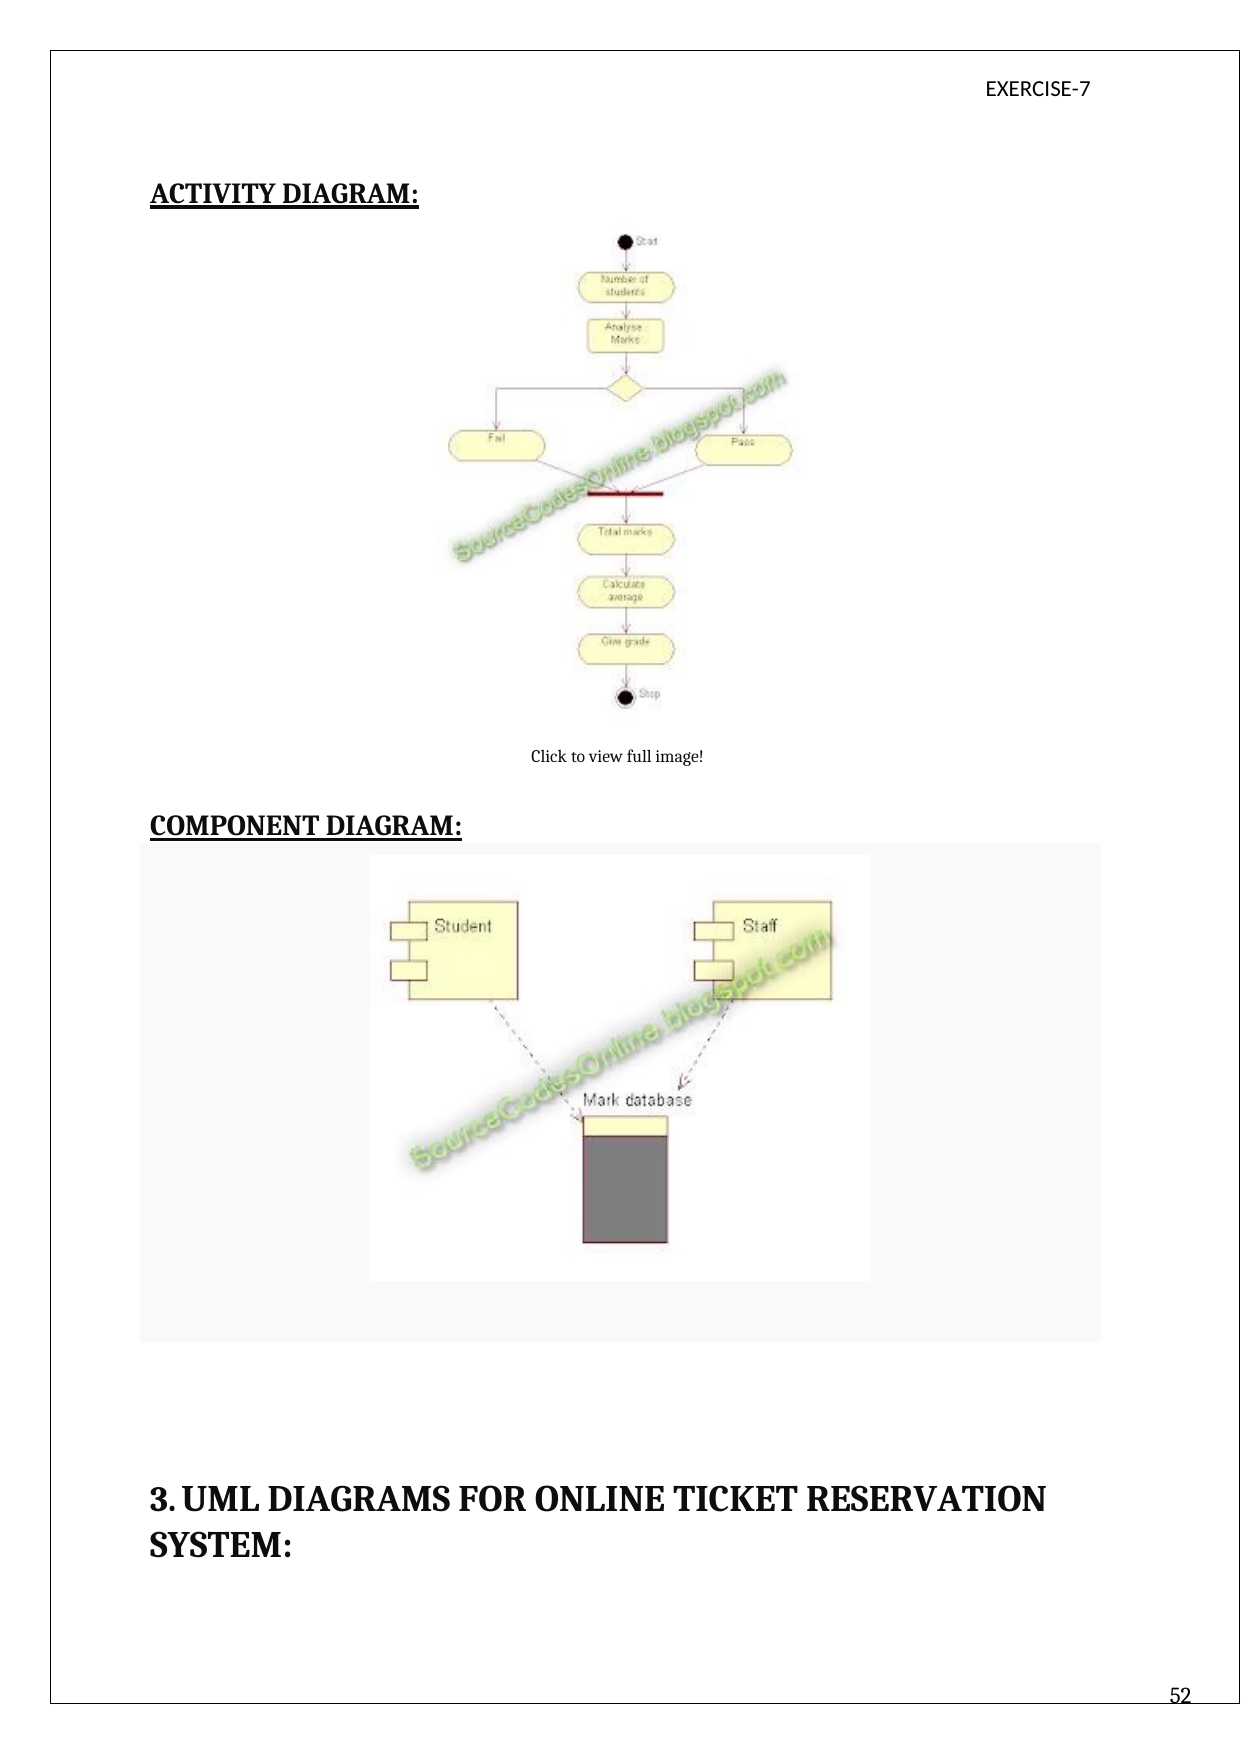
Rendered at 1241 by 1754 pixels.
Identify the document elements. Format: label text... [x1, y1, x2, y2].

table_header [416, 223, 826, 735]
table_cell Click to view full image! [416, 735, 826, 769]
subtitle UML DIAGRAMS FOR ONLINE TICKET RESERVATION SYSTEM: [150, 1478, 1071, 1566]
picture [370, 855, 871, 1281]
text ACTIVITY DIAGRAM: [150, 177, 1239, 211]
text COMPONENT DIAGRAM: [150, 809, 1239, 843]
picture [436, 223, 806, 723]
